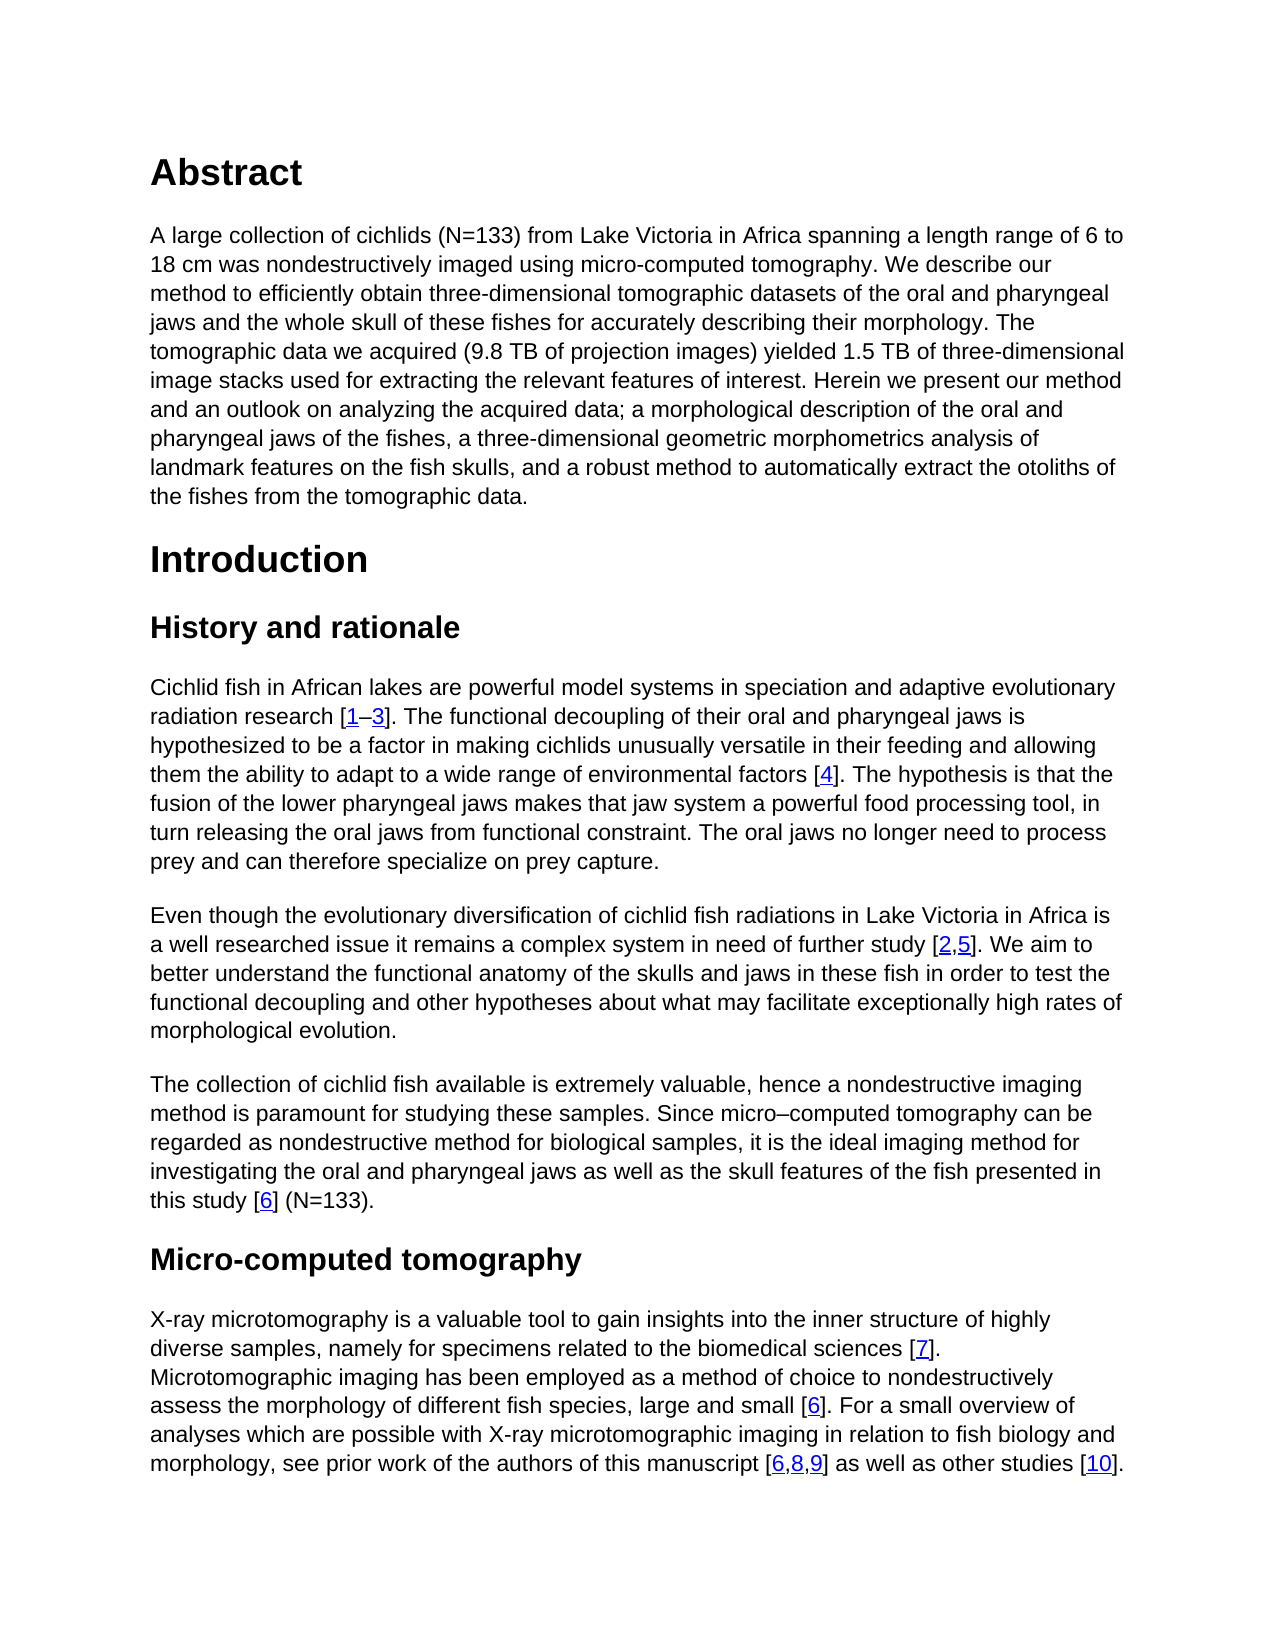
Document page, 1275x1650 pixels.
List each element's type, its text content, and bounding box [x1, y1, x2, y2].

subtitle Abstract [150, 150, 1125, 193]
text A large collection of cichlids (N=133) from Lake Victoria in Africa spanning a length range of 6 to 18 cm was nondestructively imaged using micro-computed tomography. We describe our method to efficiently obtain three-dimensional tomographic datasets of the oral and pharyngeal jaws and the whole skull of these fishes for accurately describing their morphology. The tomographic data we acquired (9.8 TB of projection images) yielded 1.5 TB of three-dimensional image stacks used for extracting the relevant features of interest. Herein we present our method and an outlook on analyzing the acquired data; a morphological description of the oral and pharyngeal jaws of the fishes, a three-dimensional geometric morphometrics analysis of landmark features on the fish skulls, and a robust method to automatically extract the otoliths of the fishes from the tomographic data. [150, 222, 1125, 509]
subtitle Micro-computed tomography [150, 1241, 1125, 1277]
text X-ray microtomography is a valuable tool to gain insights into the inner structure of highly diverse samples, namely for specimens related to the biomedical sciences [7]. Microtomographic imaging has been employed as a method of choice to nondestructively assess the morphology of different fish species, large and small [6]. For a small overview of analyses which are possible with X-ray microtomographic imaging in relation to fish biology and morphology, see prior work of the authors of this manuscript [6,8,9] as well as other studies [10]. [150, 1306, 1125, 1477]
subtitle History and rationale [150, 609, 1125, 645]
text The collection of cichlid fish available is extremely valuable, hence a nondestructive imaging method is paramount for studying these samples. Since micro–computed tomography can be regarded as nondestructive method for biological samples, it is the ideal imaging method for investigating the oral and pharyngeal jaws as well as the skull features of the fish presented in this study [6] (N=133). [150, 1071, 1125, 1213]
text Even though the evolutionary diversification of cichlid fish radiations in Lake Victoria in Africa is a well researched issue it remains a complex system in need of further study [2,5]. We aim to better understand the functional anatomy of the skulls and jaws in these fish in order to test the functional decoupling and other hypotheses about what may facilitate exceptionally high rates of morphological evolution. [150, 902, 1125, 1044]
text Cichlid fish in African lakes are powerful model systems in speciation and adaptive evolutionary radiation research [1–3]. The functional decoupling of their oral and pharyngeal jaws is hypothesized to be a factor in making cichlids unusually versatile in their feeding and allowing them the ability to adapt to a wide range of environmental factors [4]. The hypothesis is that the fusion of the lower pharyngeal jaws makes that jaw system a powerful food processing tool, in turn releasing the oral jaws from functional constraint. The oral jaws no longer need to process prey and can therefore specialize on prey capture. [150, 674, 1125, 874]
subtitle Introduction [150, 537, 1125, 580]
